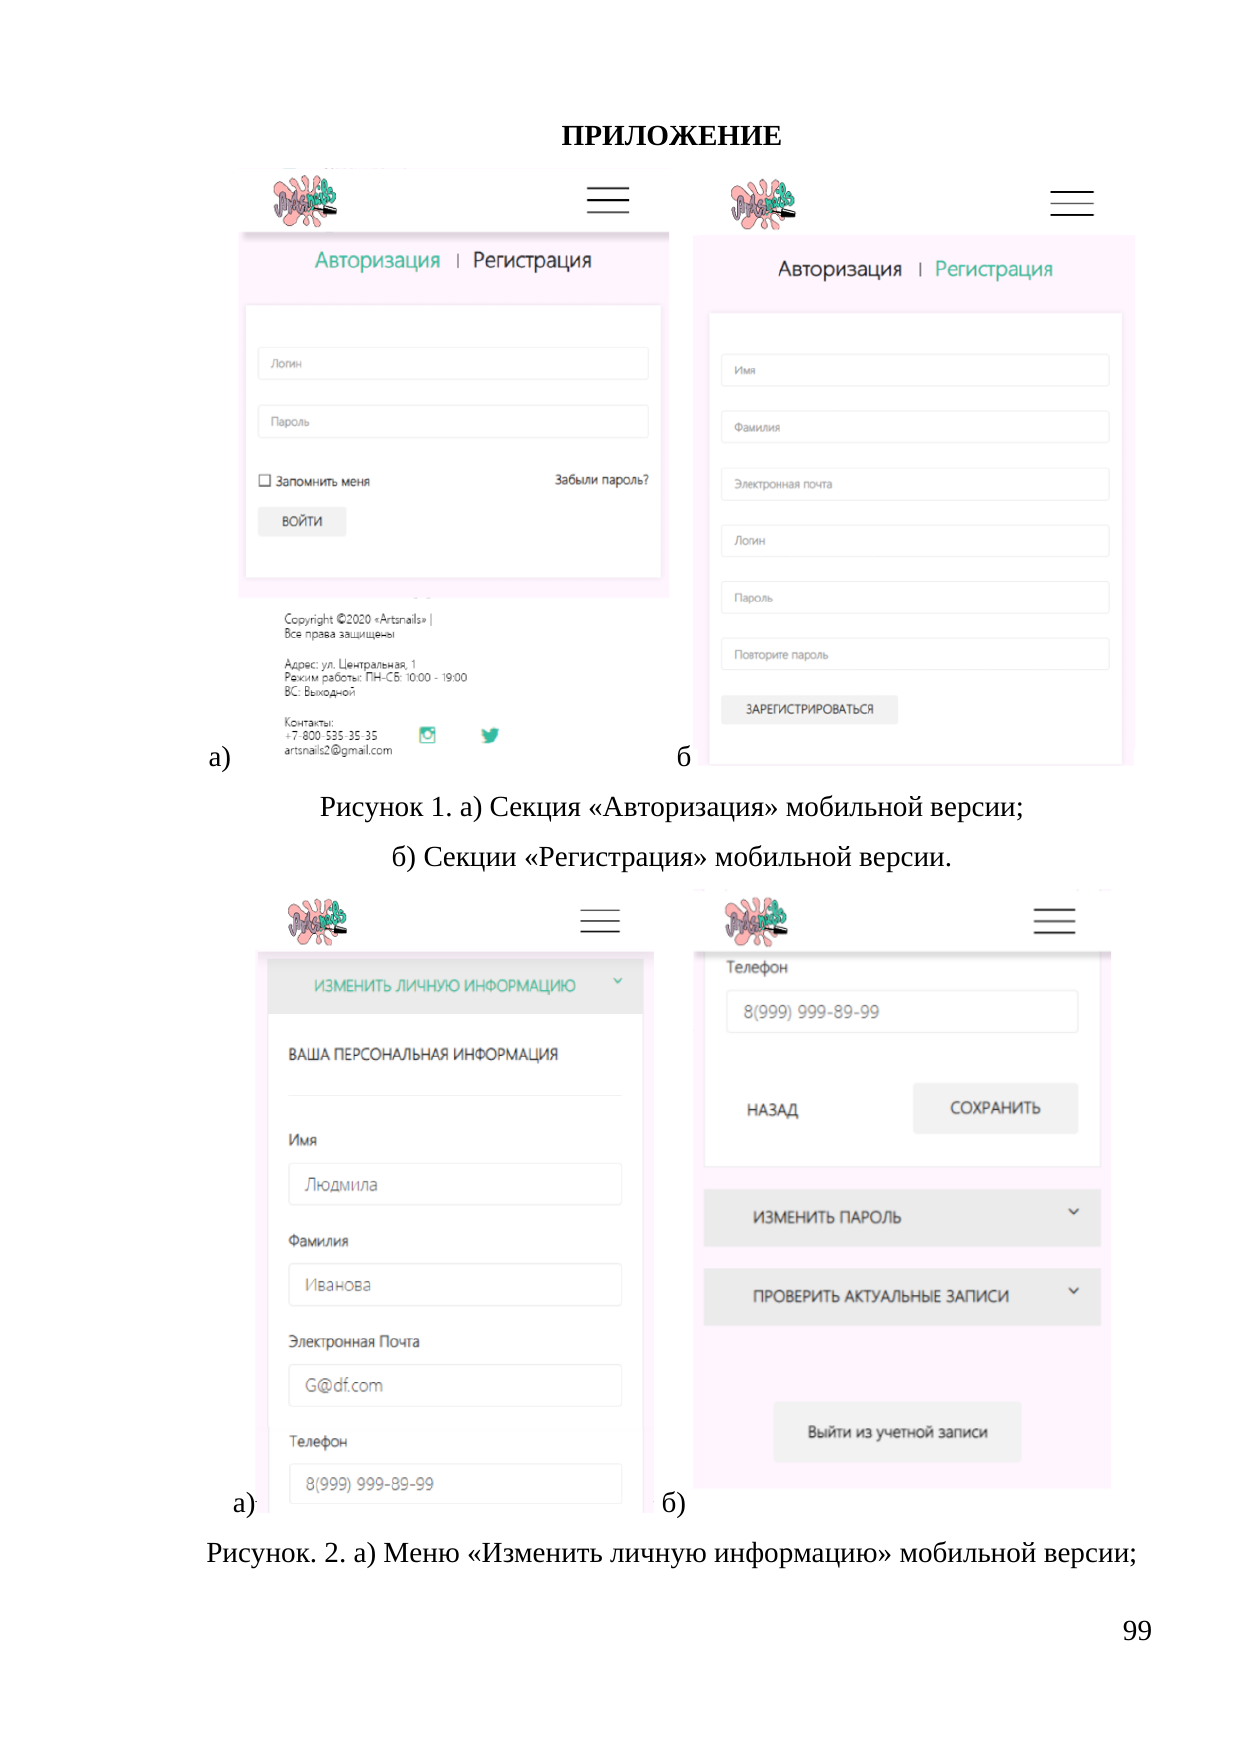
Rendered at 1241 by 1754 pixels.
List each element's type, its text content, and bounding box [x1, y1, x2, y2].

text ПРИЛОЖЕНИЕ [192, 118, 1152, 152]
text Рисунок. 2. а) Меню «Изменить личную информацию» мобильной версии; [192, 1535, 1152, 1569]
text Рисунок 1. а) Секция «Авторизация» мобильной версии; [192, 789, 1152, 823]
text б) Секции «Регистрация» мобильной версии. [192, 839, 1152, 873]
picture [238, 168, 670, 767]
picture [693, 889, 1112, 1513]
picture [255, 892, 654, 1513]
picture [691, 170, 1136, 767]
